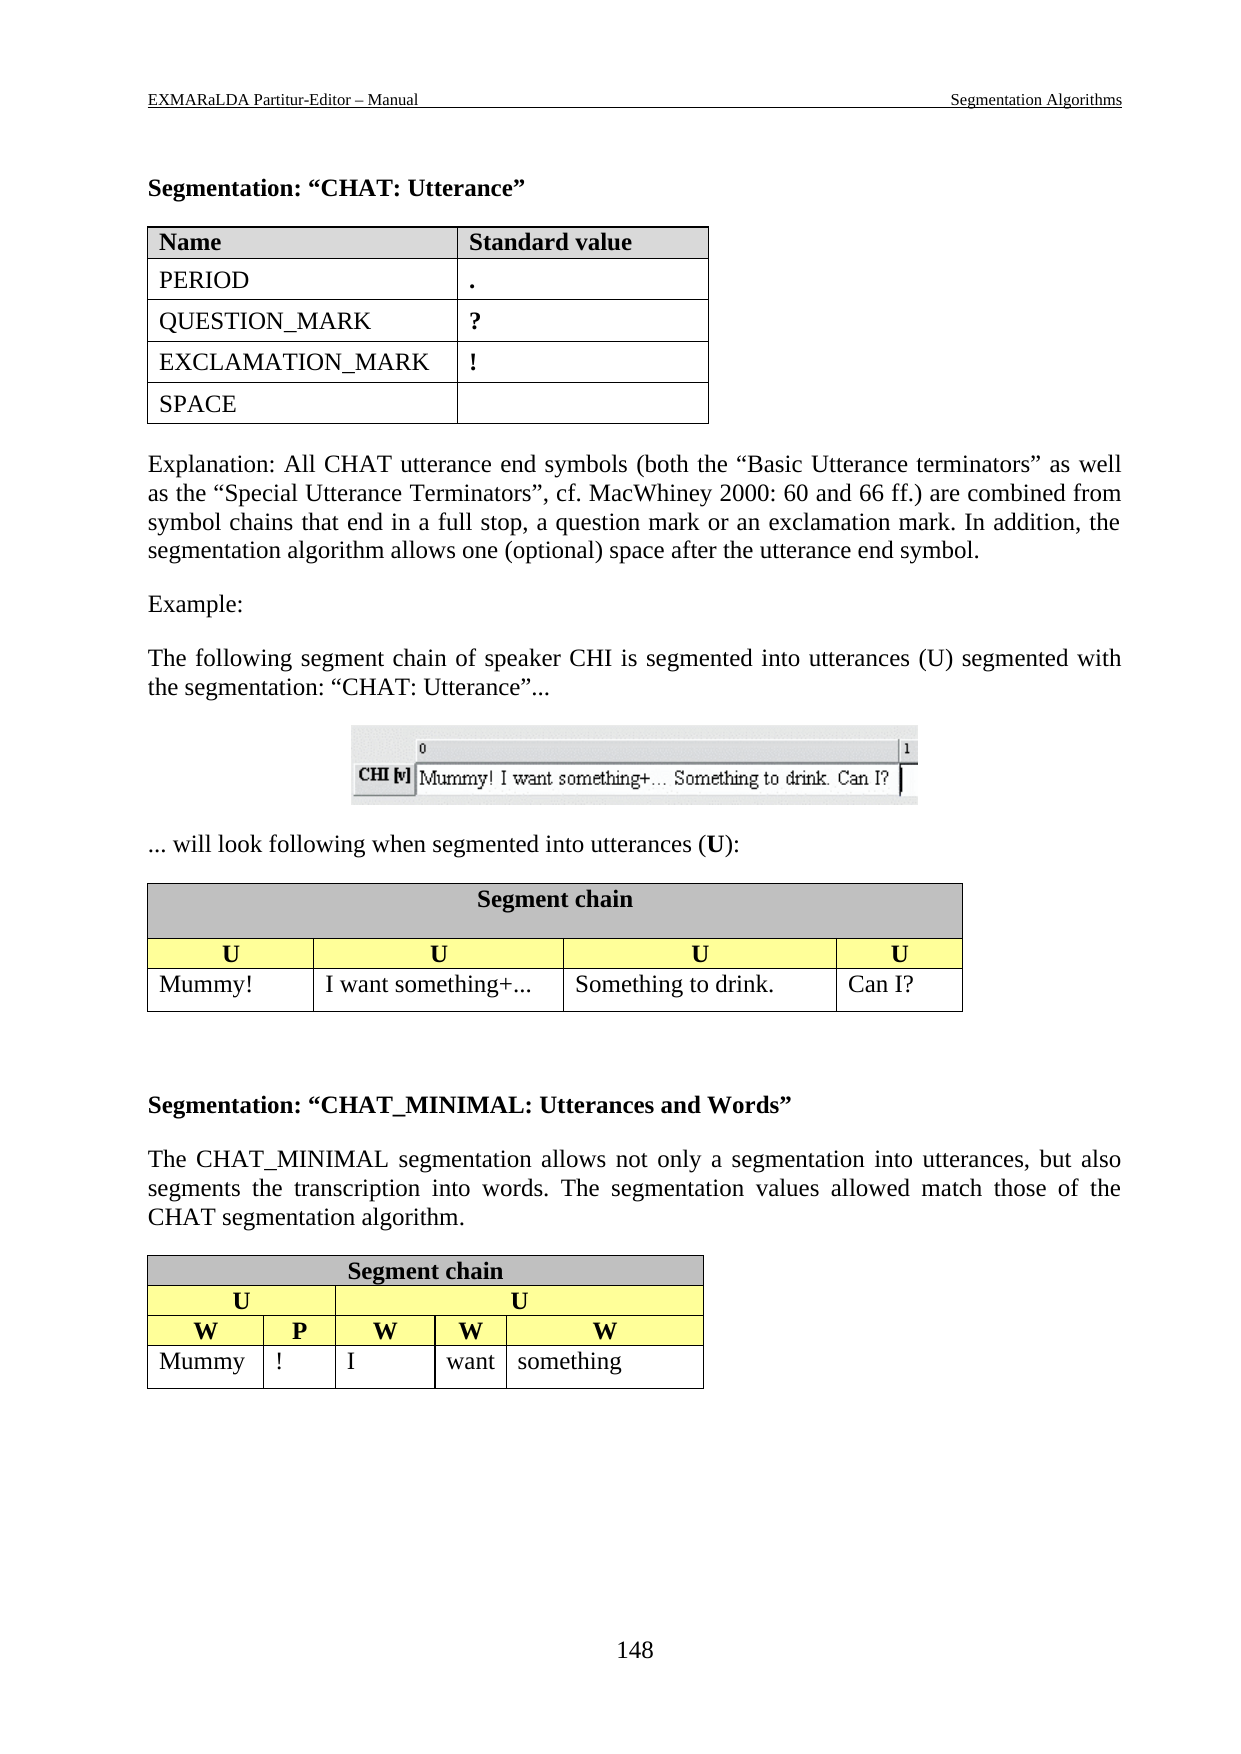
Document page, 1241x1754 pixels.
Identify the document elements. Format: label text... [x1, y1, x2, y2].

table_cell Mummy! [148, 969, 313, 1011]
table_header Standard value [458, 228, 708, 258]
subtitle Segmentation: “CHAT_MINIMAL: Utterances and Words” [148, 1090, 1122, 1119]
table_cell W [336, 1316, 434, 1345]
table_cell QUESTION_MARK [148, 300, 457, 341]
text The CHAT_MINIMAL segmentation allows not only a segmentation into utterances, but also segments the transcription into words. The segmentation values allowed match those of the CHAT segmentation algorithm. [148, 1144, 1122, 1230]
table_cell I [336, 1346, 434, 1388]
table_cell EXCLAMATION_MARK [148, 342, 457, 382]
table_cell something [507, 1346, 703, 1388]
table_cell want [436, 1346, 506, 1388]
picture [351, 725, 918, 805]
table_header Segment chain [148, 1256, 703, 1285]
table_cell . [458, 259, 708, 299]
table_header Segment chain [148, 884, 962, 938]
table_cell P [264, 1316, 335, 1345]
table_cell W [507, 1316, 703, 1345]
table_cell PERIOD [148, 259, 457, 299]
table_cell Can I? [837, 969, 962, 1011]
table_cell W [436, 1316, 506, 1345]
text The following segment chain of speaker CHI is segmented into utterances (U) segmented with the segmentation: “CHAT: Utterance”... [148, 643, 1122, 701]
text ... will look following when segmented into utterances (U): [148, 829, 1122, 858]
table_cell W [148, 1316, 263, 1345]
table_cell U [336, 1286, 703, 1315]
table_cell Mummy [148, 1346, 263, 1388]
text Explanation: All CHAT utterance end symbols (both the “Basic Utterance terminators” as well as the “Special Utterance Terminators”, cf. MacWhiney 2000: 60 and 66 ff.) are combined from symbol chains that end in a full stop, a question mark or an exclamation mark. In addition, the segmentation algorithm allows one (optional) space after the utterance end symbol. [148, 449, 1122, 564]
table_cell [458, 383, 708, 423]
table_header Name [148, 228, 457, 258]
table_cell ! [264, 1346, 335, 1388]
text Example: [148, 589, 1122, 618]
table_cell SPACE [148, 383, 457, 423]
table_cell U [148, 1286, 335, 1315]
subtitle Segmentation: “CHAT: Utterance” [148, 173, 1122, 201]
table_cell ! [458, 342, 708, 382]
table_cell I want something+... [314, 969, 563, 1011]
table_cell U [148, 939, 313, 968]
table_cell U [314, 939, 563, 968]
table_cell ? [458, 300, 708, 341]
table_cell Something to drink. [564, 969, 836, 1011]
table_cell U [837, 939, 962, 968]
table_cell U [564, 939, 836, 968]
